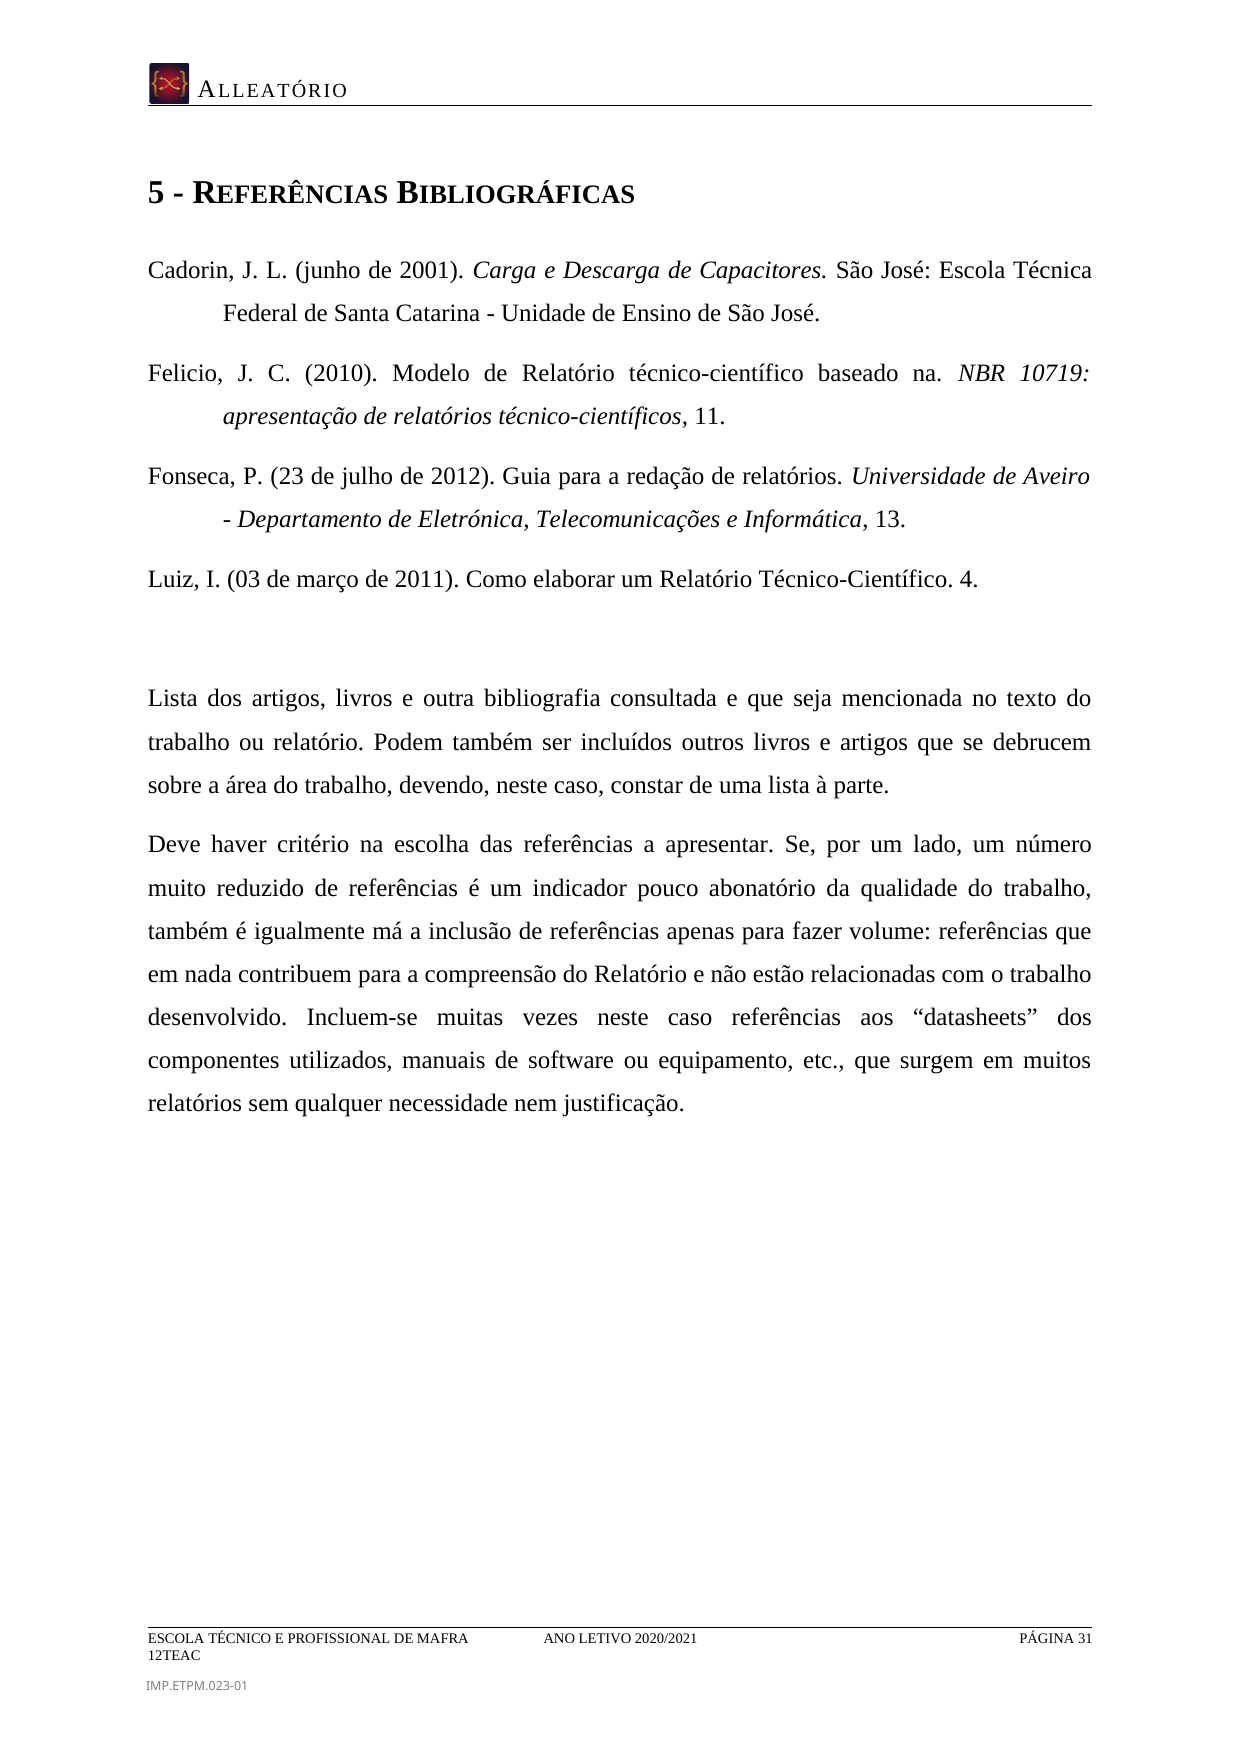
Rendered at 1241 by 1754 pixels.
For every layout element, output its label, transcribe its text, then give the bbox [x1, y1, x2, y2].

text Deve haver critério na escolha das referências a apresentar. Se, por um lado, um número muito reduzido de referências é um indicador pouco abonatório da qualidade do trabalho, também é igualmente má a inclusão de referências apenas para fazer volume: referências que em nada contribuem para a compreensão do Relatório e não estão relacionadas com o trabalho desenvolvido. Incluem-se muitas vezes neste caso referências aos “datasheets” dos componentes utilizados, manuais de software ou equipamento, etc., que surgem em muitos relatórios sem qualquer necessidade nem justificação. [148, 829, 1092, 1117]
picture [149, 63, 190, 104]
text Lista dos artigos, livros e outra bibliografia consultada e que seja mencionada no texto do trabalho ou relatório. Podem também ser incluídos outros livros e artigos que se debrucem sobre a área do trabalho, devendo, neste caso, constar de uma lista à parte. [148, 683, 1092, 798]
